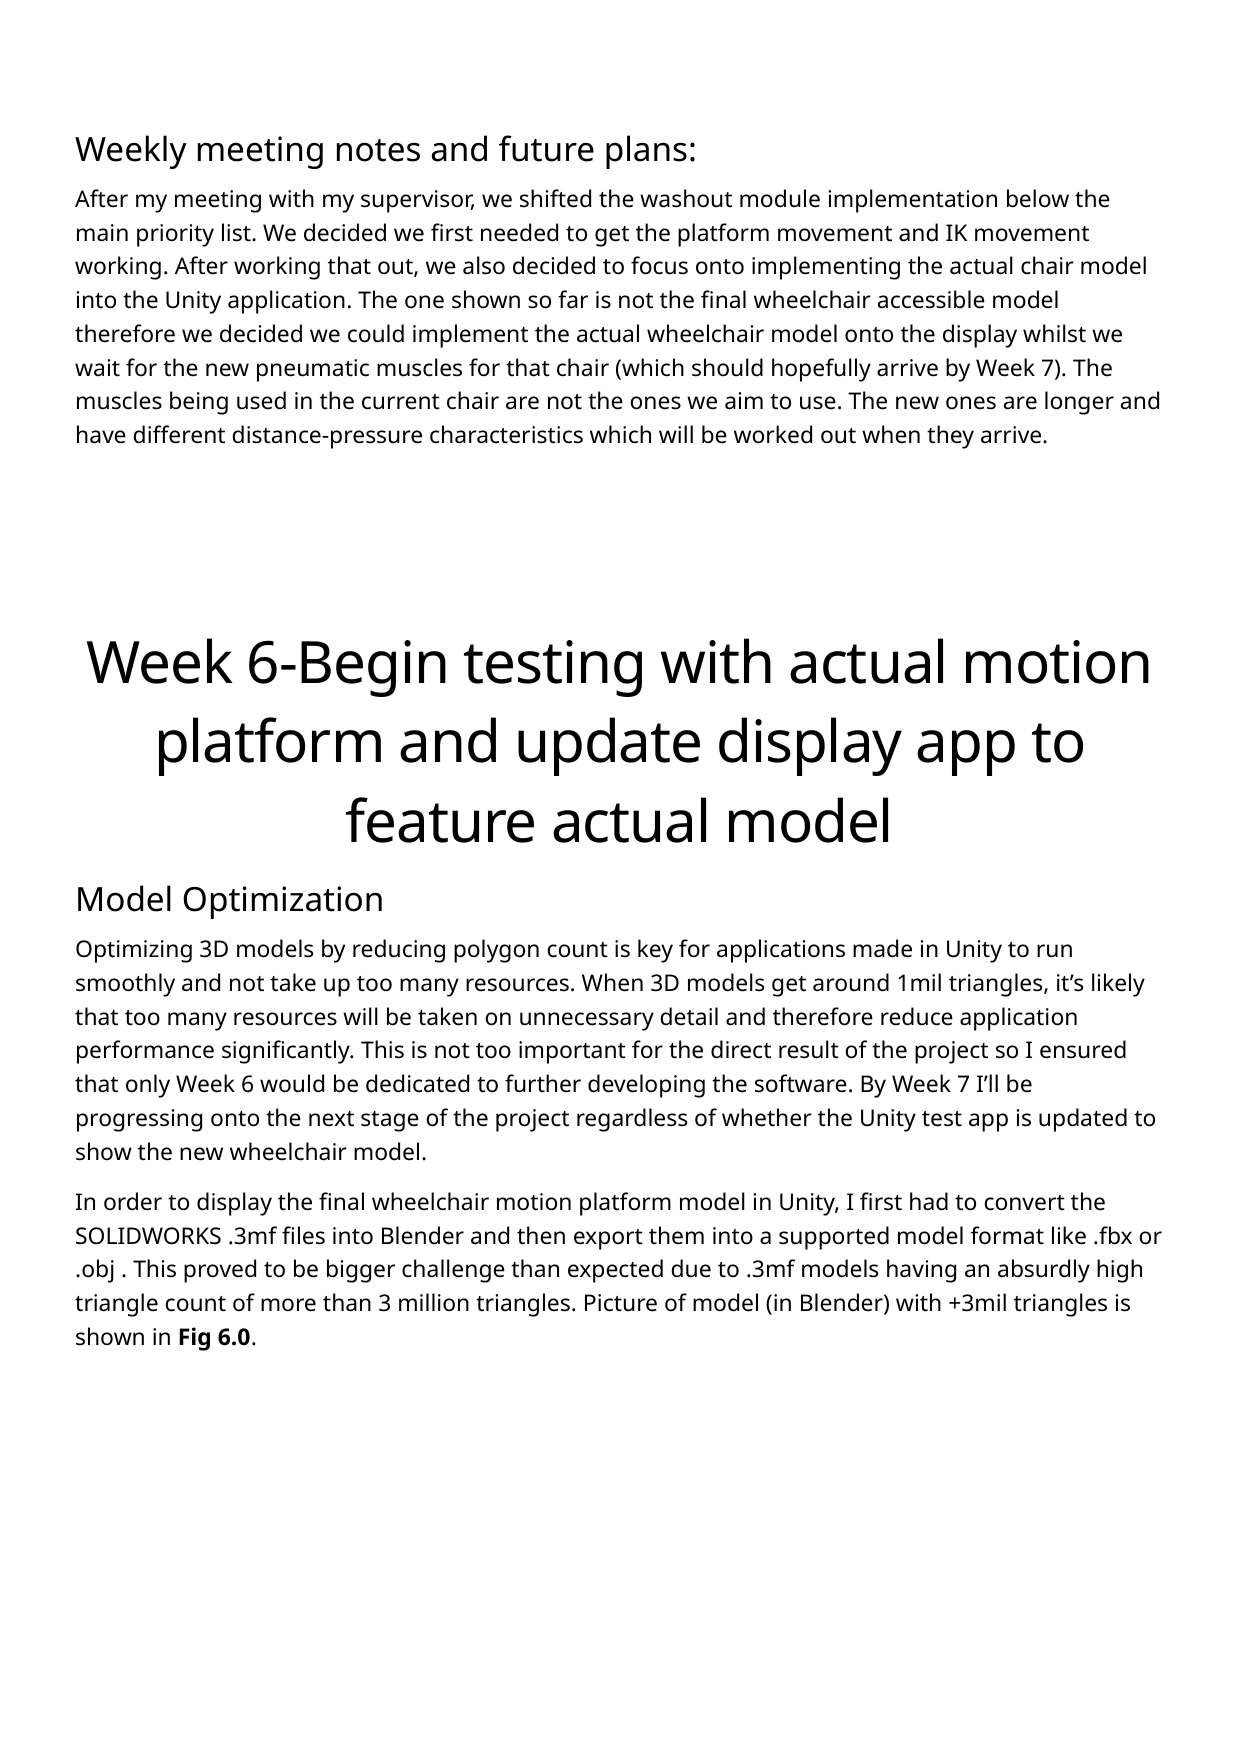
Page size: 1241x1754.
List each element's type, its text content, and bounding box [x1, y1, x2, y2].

text After my meeting with my supervisor, we shifted the washout module implementation below the main priority list. We decided we first needed to get the platform movement and IK movement working. After working that out, we also decided to focus onto implementing the actual chair model into the Unity application. The one shown so far is not the final wheelchair accessible model therefore we decided we could implement the actual wheelchair model onto the display whilst we wait for the new pneumatic muscles for that chair (which should hopefully arrive by Week 7). The muscles being used in the current chair are not the ones we aim to use. The new ones are longer and have different distance-pressure characteristics which will be worked out when they arrive. [75, 183, 1165, 450]
text In order to display the final wheelchair motion platform model in Unity, I first had to convert the SOLIDWORKS .3mf files into Blender and then export them into a supported model format like .fbx or .obj . This proved to be bigger challenge than expected due to .3mf models having an absurdly high triangle count of more than 3 million triangles. Picture of model (in Blender) with +3mil triangles is shown in Fig 6.0. [75, 1186, 1165, 1352]
subtitle Weekly meeting notes and future plans: [75, 125, 1165, 171]
text Optimizing 3D models by reducing polygon count is key for applications made in Unity to run smoothly and not take up too many resources. When 3D models get around 1mil triangles, it’s likely that too many resources will be taken on unnecessary detail and therefore reduce application performance significantly. This is not too important for the direct result of the project so I ensured that only Week 6 would be dedicated to further developing the software. By Week 7 I’ll be progressing onto the next stage of the project regardless of whether the Unity test app is updated to show the new wheelchair model. [75, 933, 1165, 1167]
title Week 6-Begin testing with actual motion platform and update display app to feature actual model [75, 621, 1165, 859]
subtitle Model Optimization [75, 876, 1165, 921]
